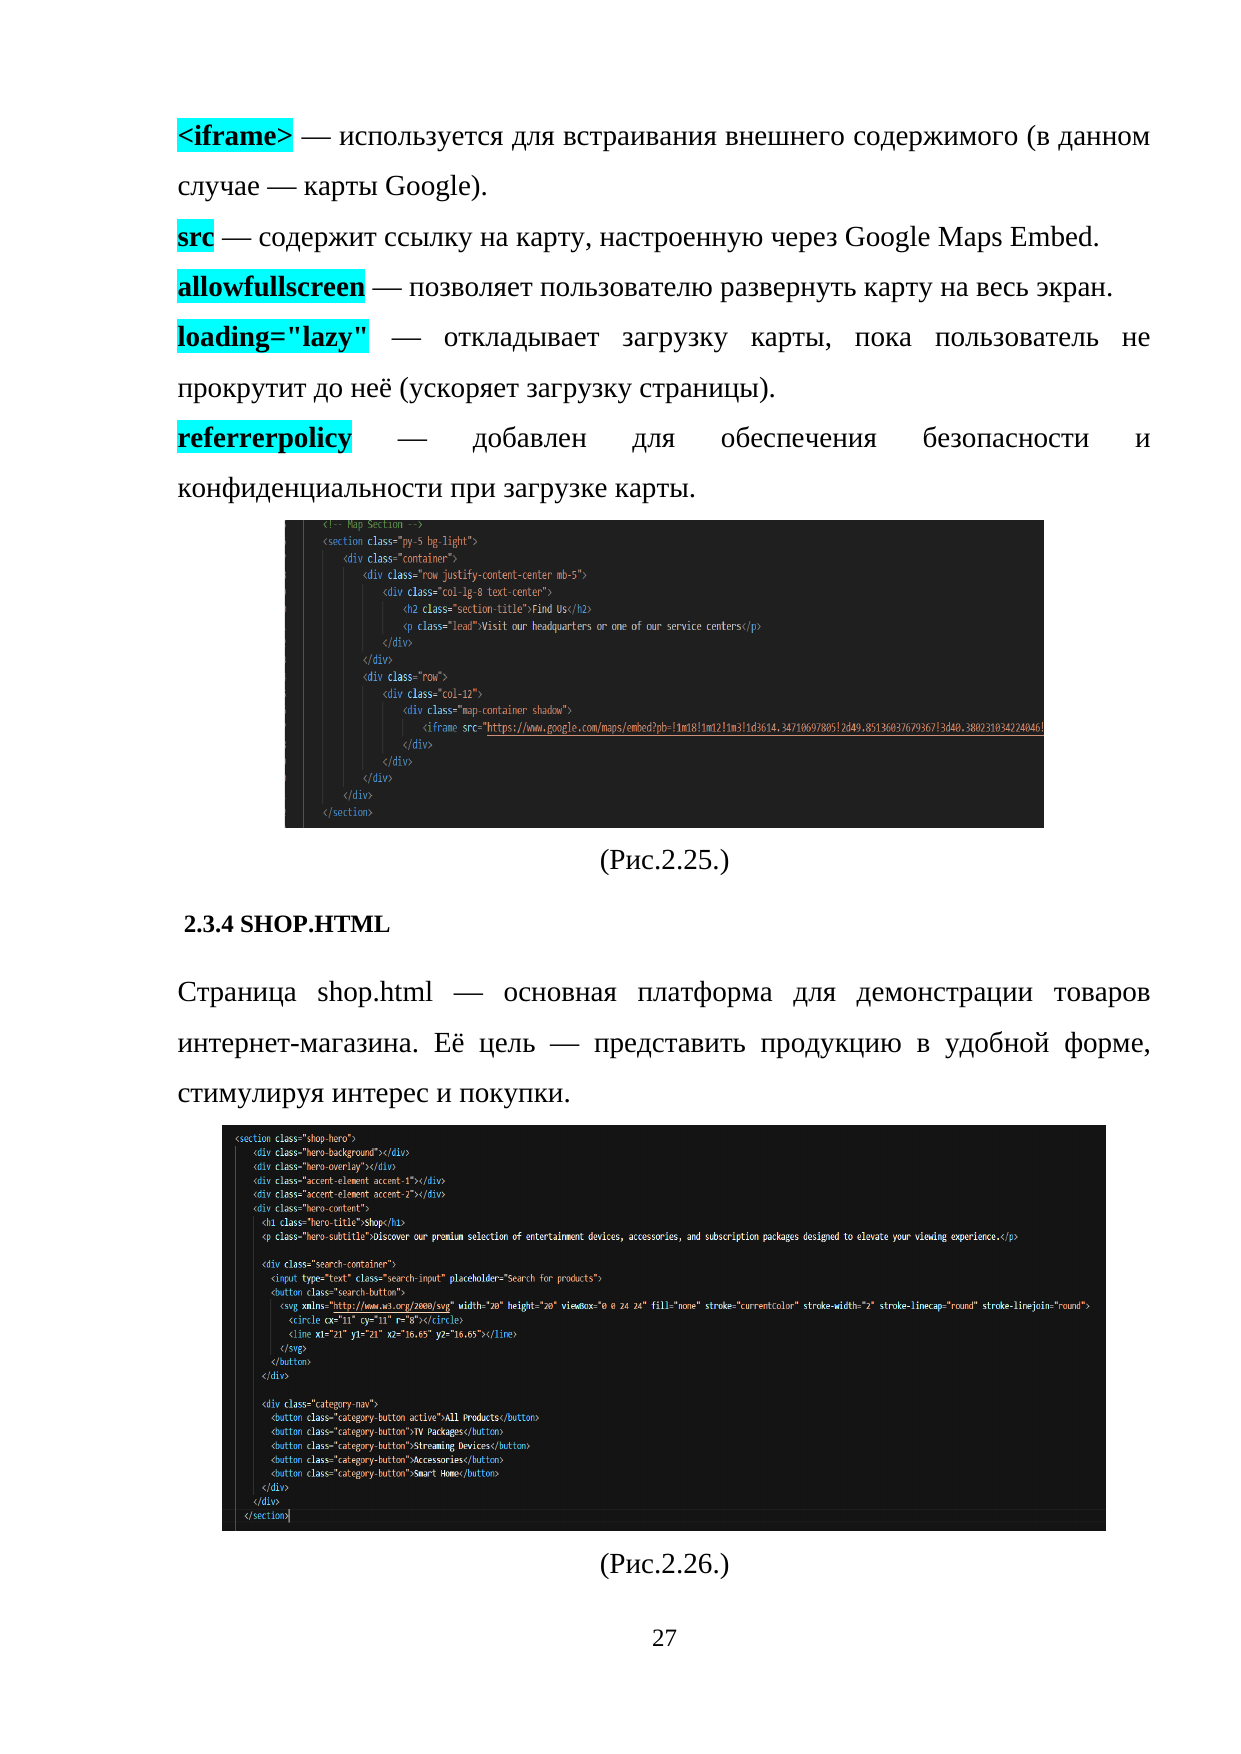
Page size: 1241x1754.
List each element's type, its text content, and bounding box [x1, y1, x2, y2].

picture [222, 1125, 1106, 1531]
text (Рис.2.25.) [177, 842, 1152, 875]
picture [284, 520, 1044, 828]
text allowfullscreen — позволяет пользователю развернуть карту на весь экран. [365, 269, 1152, 303]
text referrerpolicy — добавлен для обеспечения безопасности и конфиденциальности при загрузке карты. [177, 420, 1152, 504]
text <iframe> — используется для встраивания внешнего содержимого (в данном случае — карты Google). [177, 118, 1152, 202]
text (Рис.2.26.) [177, 1546, 1152, 1580]
text src — содержит ссылку на карту, настроенную через Google Maps Embed. [214, 219, 1152, 252]
text Страница shop.html — основная платформа для демонстрации товаров интернет-магазина. Её цель — представить продукцию в удобной форме, стимулируя интерес и покупки. [177, 974, 1152, 1109]
text loading="lazy" — откладывает загрузку карты, пока пользователь не прокрутит до неё (ускоряет загрузку страницы). [177, 319, 1152, 403]
subtitle 2.3.4 SHOP.HTML [177, 909, 1152, 937]
